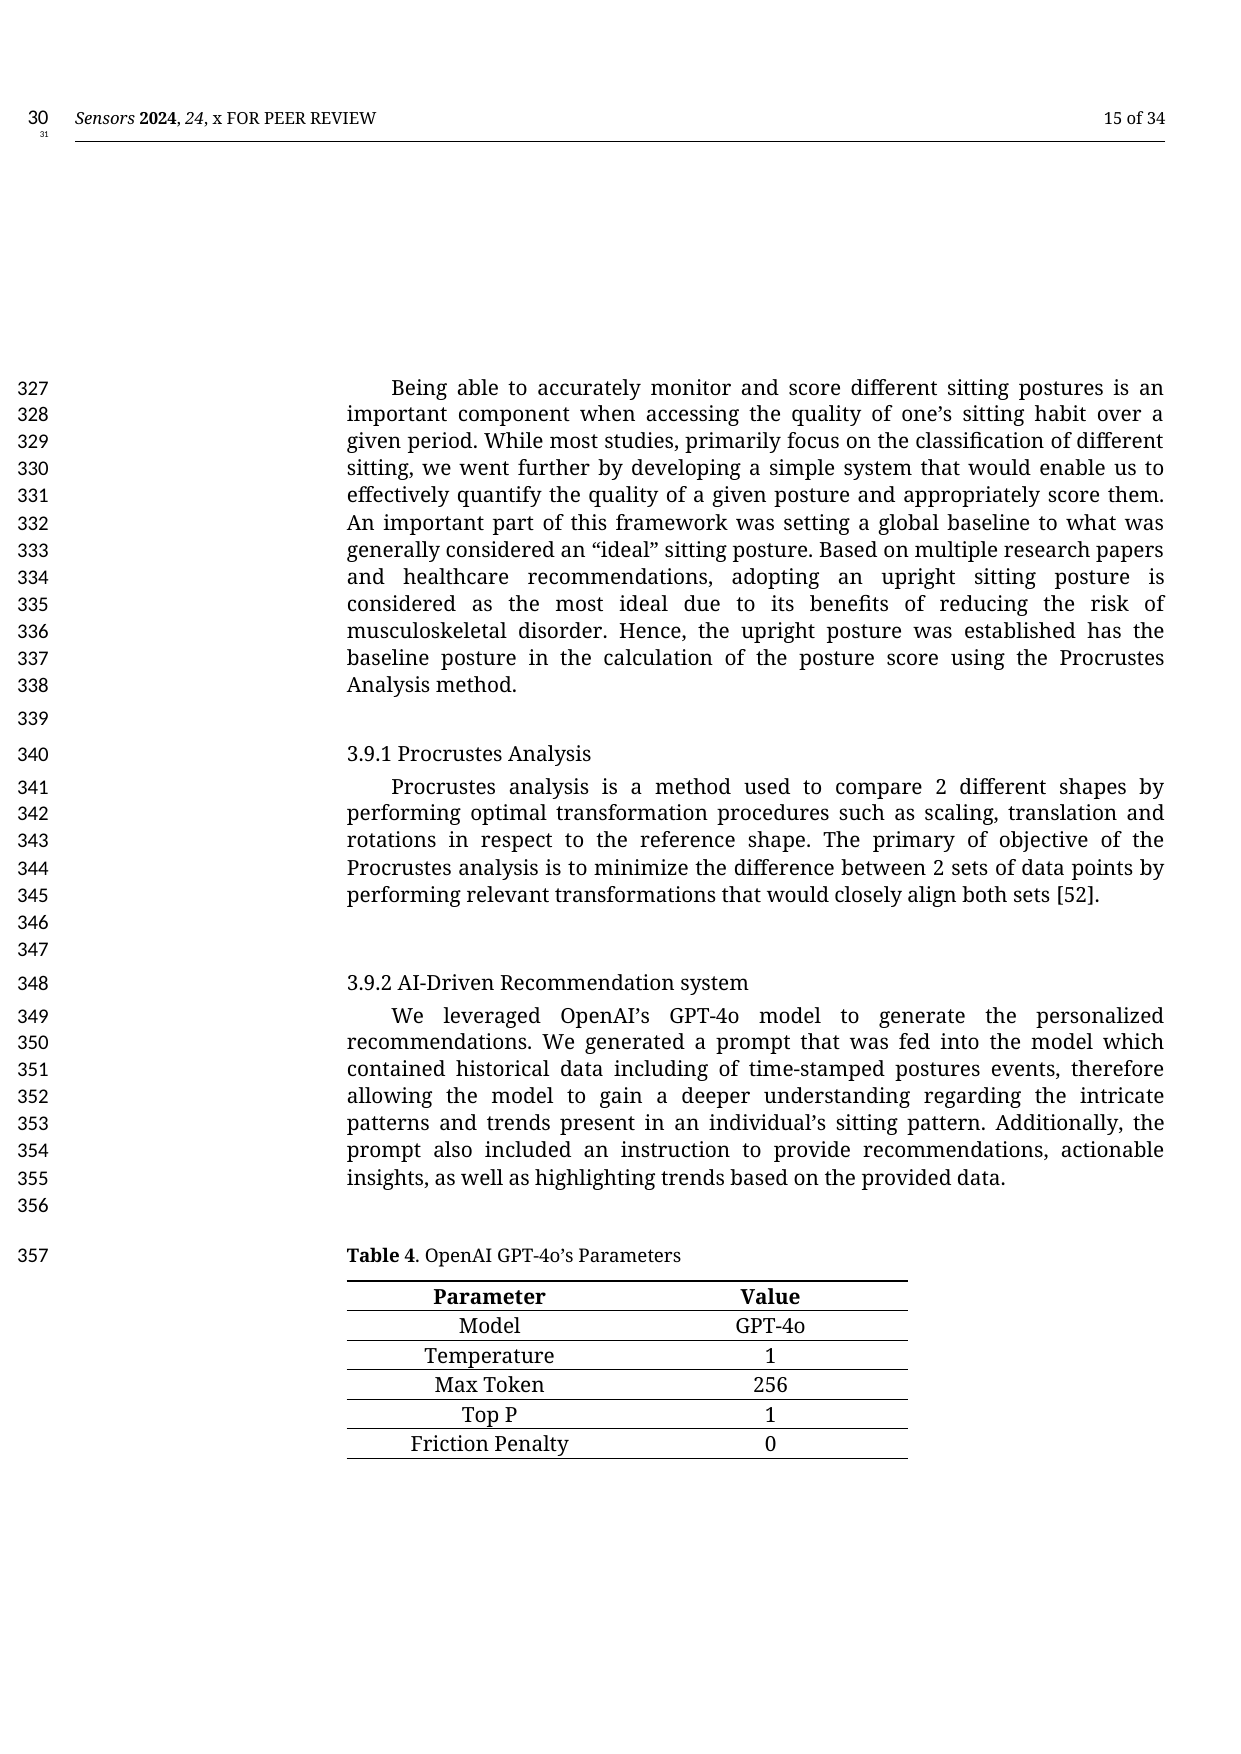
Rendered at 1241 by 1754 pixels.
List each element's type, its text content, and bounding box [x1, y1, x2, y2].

table_header Parameter [347, 1282, 632, 1310]
text Procrustes analysis is a method used to compare 2 different shapes by performing optimal transformation procedures such as scaling, translation and rotations in respect to the reference shape. The primary of objective of the Procrustes analysis is to minimize the difference between 2 sets of data points by performing relevant transformations that would closely align both sets [52]. [347, 773, 1165, 908]
table_cell GPT-4o [632, 1311, 908, 1340]
text Being able to accurately monitor and score different sitting postures is an important component when accessing the quality of one’s sitting habit over a given period. While most studies, primarily focus on the classification of different sitting, we went further by developing a simple system that would enable us to effectively quantify the quality of a given posture and appropriately score them. An important part of this framework was setting a global baseline to what was generally considered an “ideal” sitting posture. Based on multiple research papers and healthcare recommendations, adopting an upright sitting posture is considered as the most ideal due to its benefits of reducing the risk of musculoskeletal disorder. Hence, the upright posture was established has the baseline posture in the calculation of the posture score using the Procrustes Analysis method. [347, 374, 1165, 699]
table_cell 1 [632, 1341, 908, 1369]
table_cell Max Token [347, 1370, 632, 1399]
text We leveraged OpenAI’s GPT-4o model to generate the personalized recommendations. We generated a prompt that was fed into the model which contained historical data including of time-stamped postures events, therefore allowing the model to gain a deeper understanding regarding the intricate patterns and trends present in an individual’s sitting pattern. Additionally, the prompt also included an instruction to provide recommendations, actionable insights, as well as highlighting trends based on the provided data. [347, 1002, 1165, 1191]
table_cell 0 [632, 1429, 908, 1458]
table_cell Model [347, 1311, 632, 1340]
table_cell Temperature [347, 1341, 632, 1369]
text Table 4. OpenAI GPT-4o’s Parameters [347, 1243, 1165, 1267]
table_cell Friction Penalty [347, 1429, 632, 1458]
subtitle 3.9.2 AI-Driven Recommendation system [347, 968, 1165, 995]
table_cell 1 [632, 1400, 908, 1428]
table_header Value [632, 1282, 908, 1310]
table_cell 256 [632, 1370, 908, 1399]
table_cell Top P [347, 1400, 632, 1428]
subtitle 3.9.1 Procrustes Analysis [347, 739, 1165, 767]
